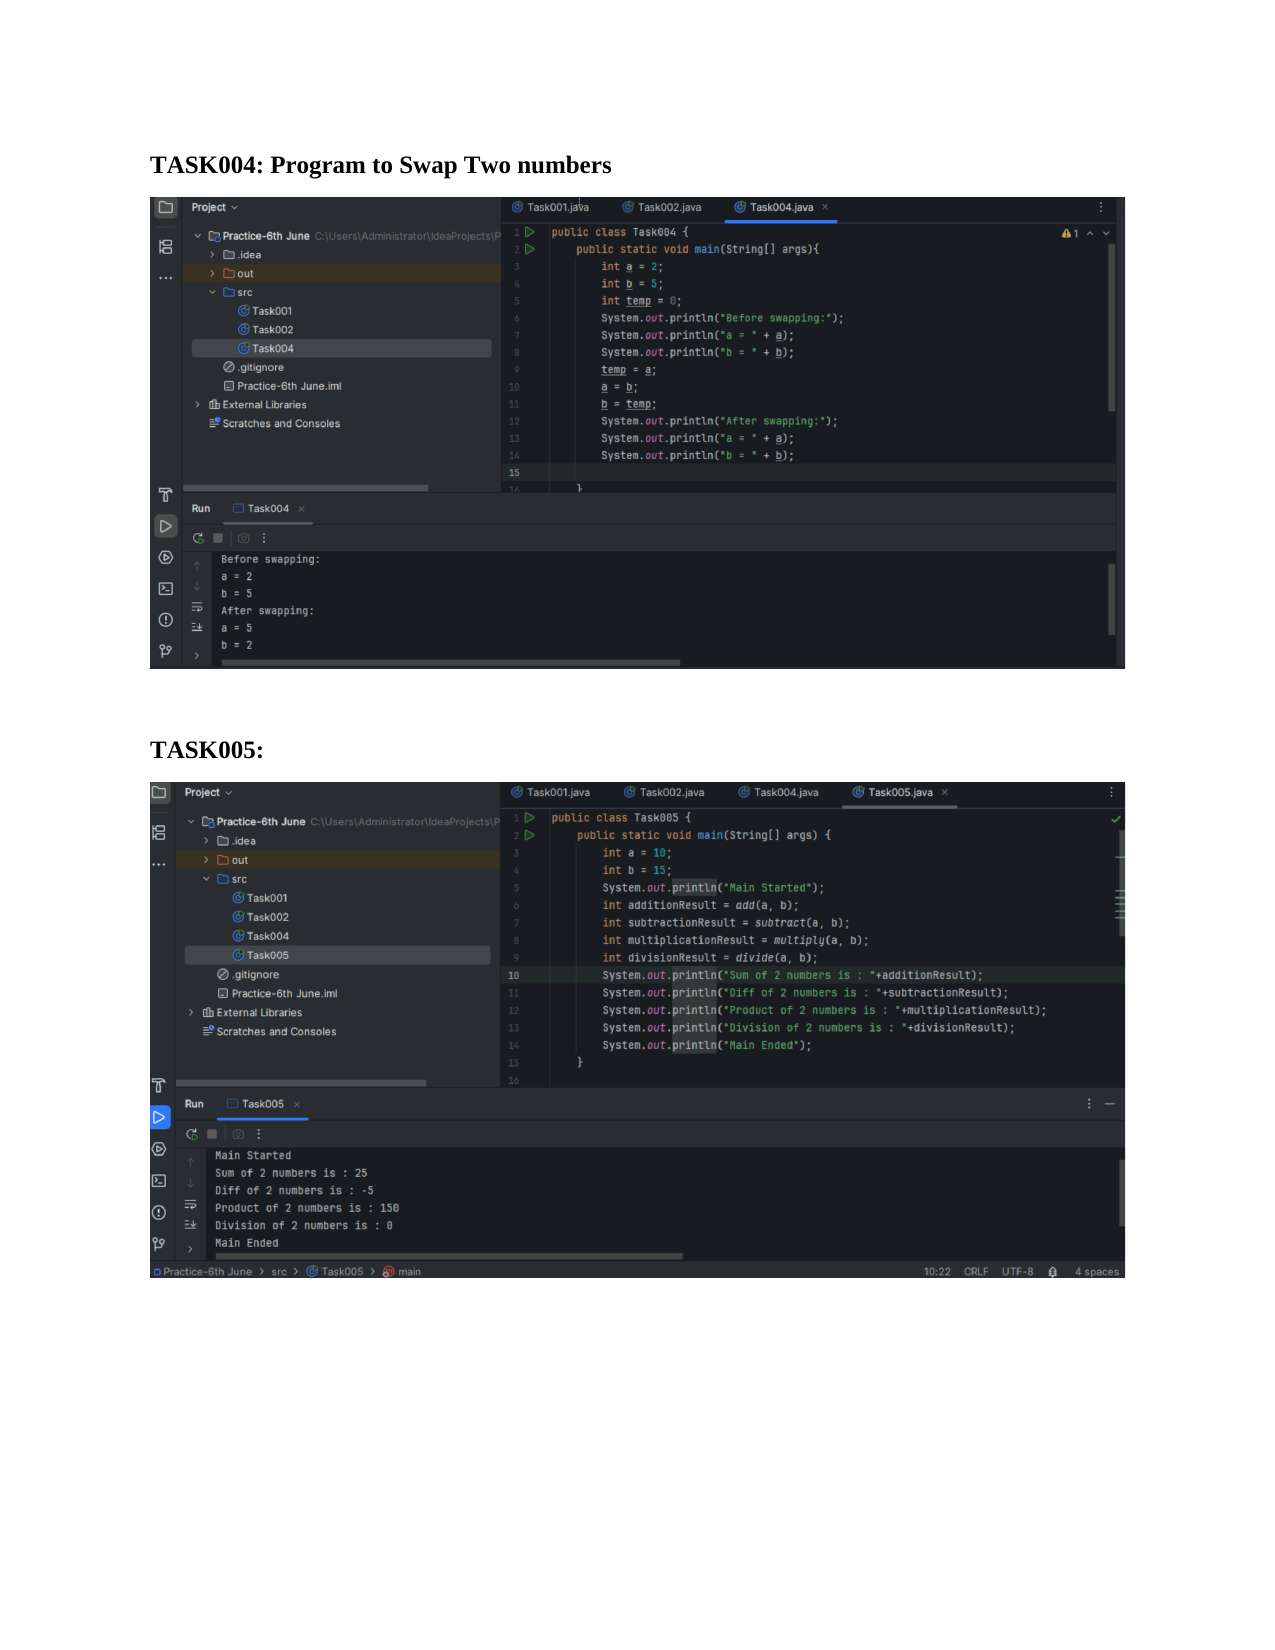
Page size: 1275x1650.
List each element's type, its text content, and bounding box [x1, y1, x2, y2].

text TASK005: [150, 735, 1125, 764]
picture [150, 782, 1125, 1278]
text TASK004: Program to Swap Two numbers [150, 150, 1125, 179]
picture [150, 197, 1125, 669]
